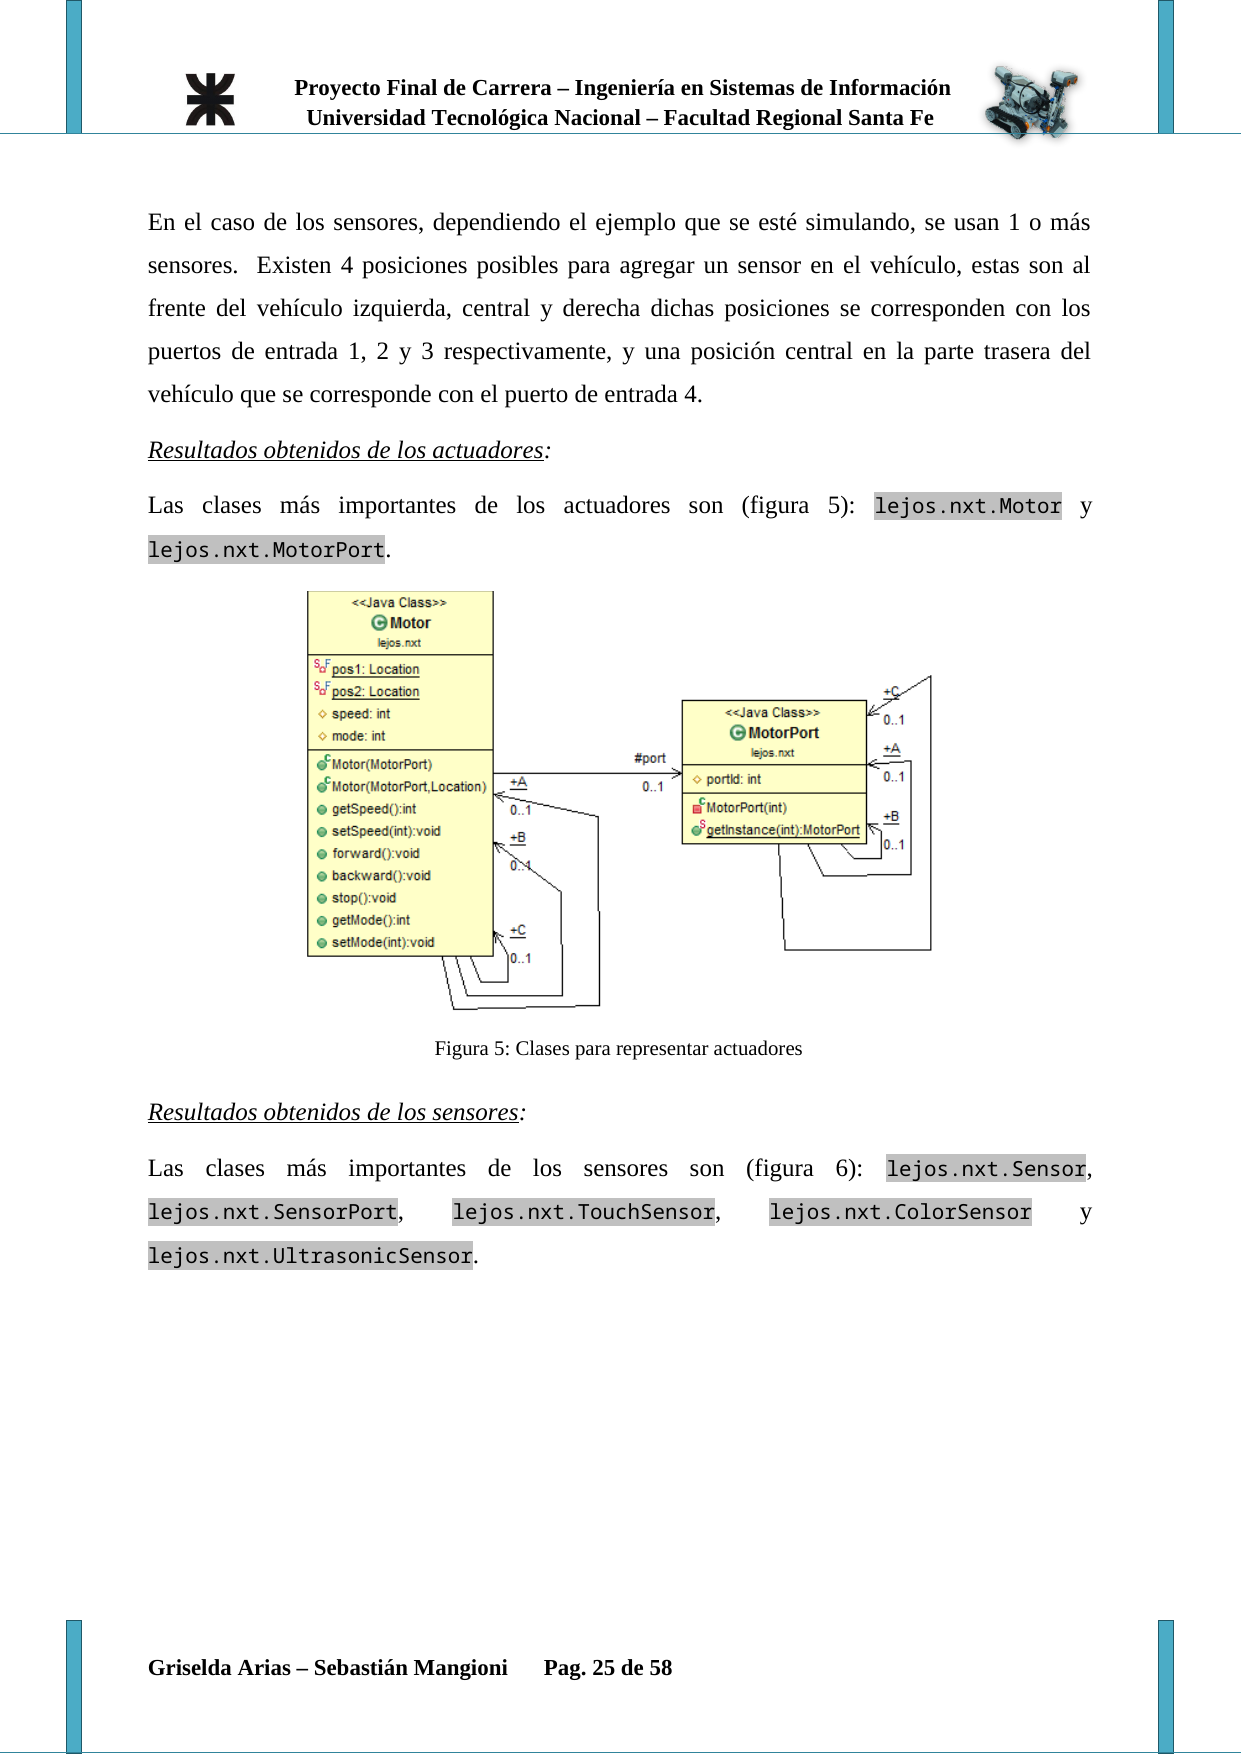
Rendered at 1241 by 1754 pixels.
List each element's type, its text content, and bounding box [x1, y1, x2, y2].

text Las clases más importantes de los sensores son (figura 6): lejos.nxt.Sensor, lejos.nxt.SensorPort, lejos.nxt.TouchSensor, lejos.nxt.ColorSensor y lejos.nxt.UltrasonicSensor. [148, 1153, 1092, 1270]
text Las clases más importantes de los actuadores son (figura 5): lejos.nxt.Motor y lejos.nxt.MotorPort. [148, 491, 1092, 564]
picture [985, 134, 1078, 140]
picture [181, 73, 239, 126]
text Resultados obtenidos de los sensores: [148, 1097, 1092, 1126]
picture [985, 66, 1078, 133]
text En el caso de los sensores, dependiendo el ejemplo que se esté simulando, se usan 1 o más sensores. Existen 4 posiciones posibles para agregar un sensor en el vehículo, estas son al frente del vehículo izquierda, central y derecha dichas posiciones se corresponden con los puertos de entrada 1, 2 y 3 respectivamente, y una posición central en la parte trasera del vehículo que se corresponde con el puerto de entrada 4. [148, 207, 1092, 408]
picture [306, 591, 934, 1015]
text Resultados obtenidos de los actuadores: [148, 435, 1092, 464]
